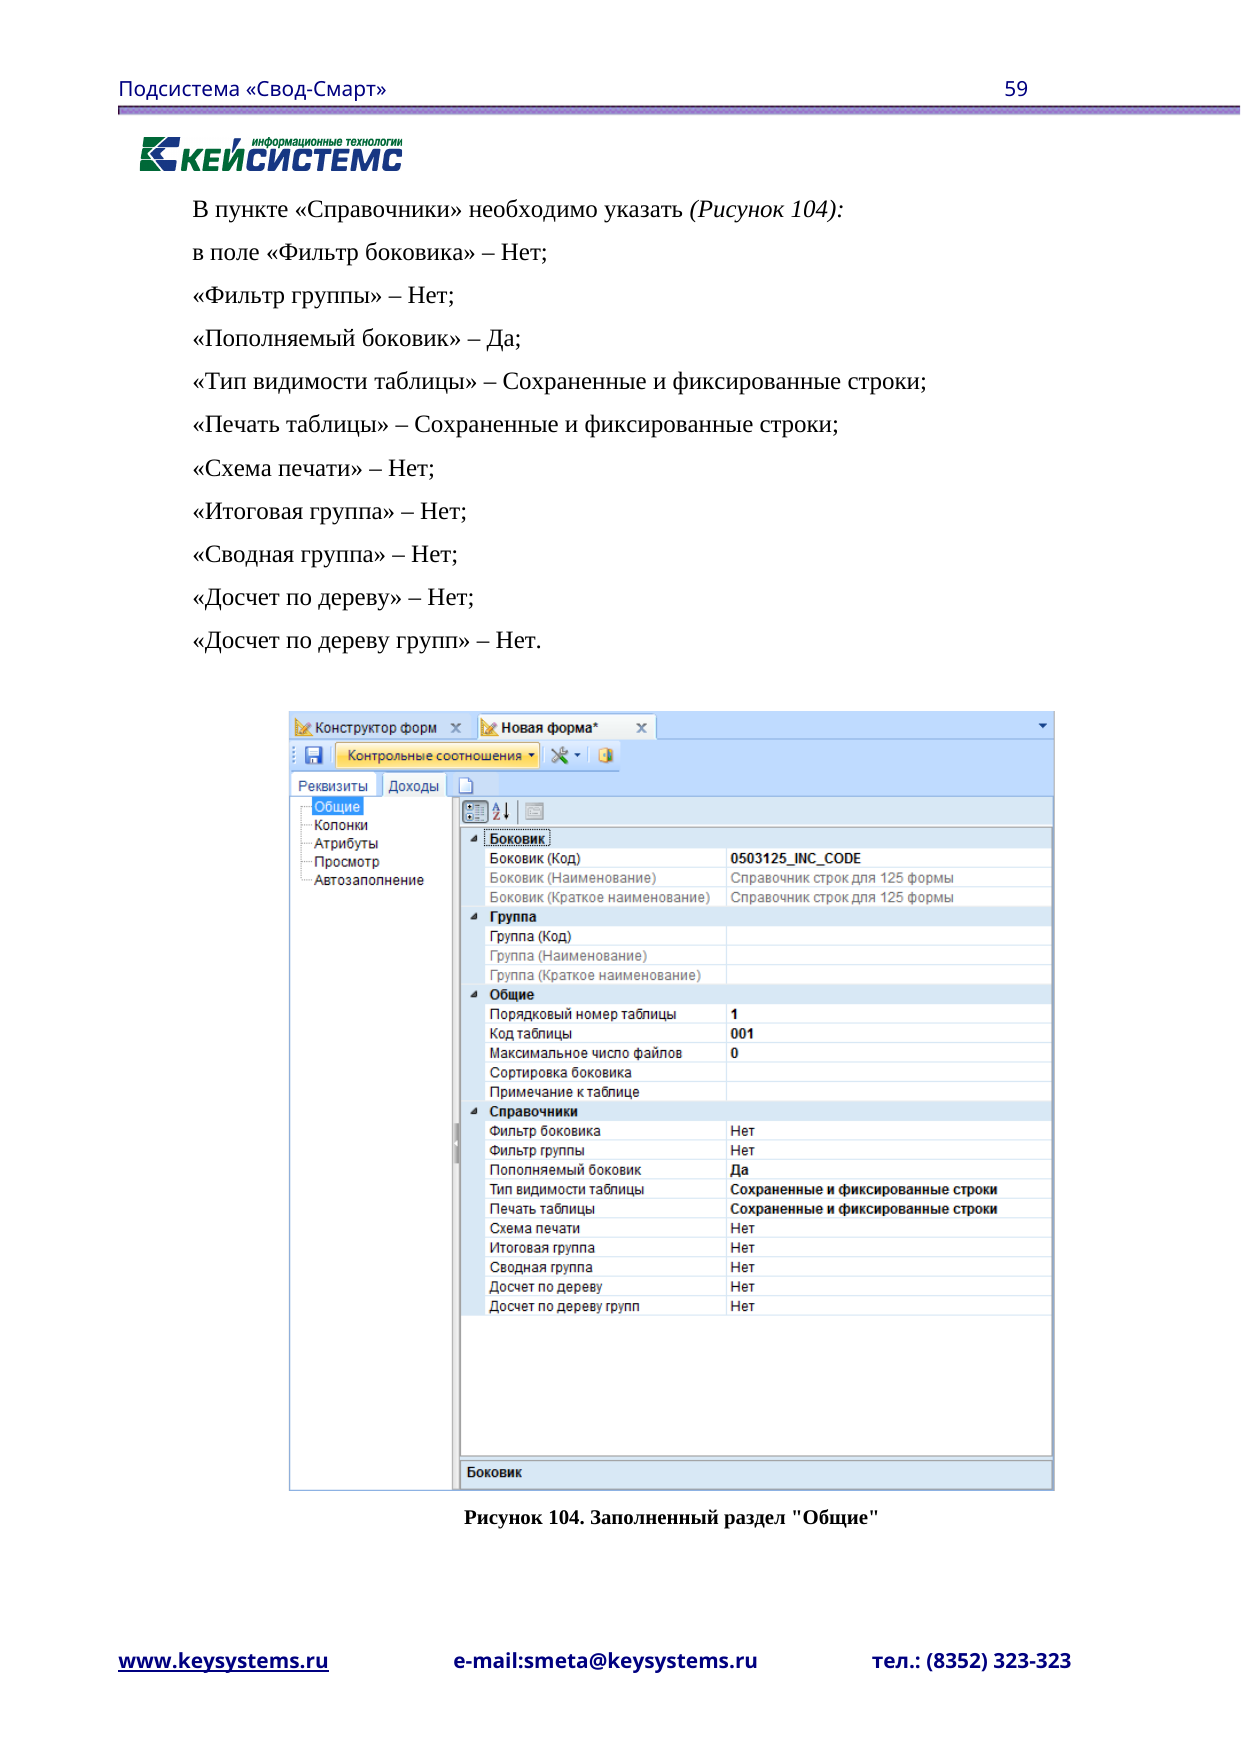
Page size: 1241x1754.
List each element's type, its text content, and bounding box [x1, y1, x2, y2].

picture [118, 102, 1241, 121]
text «Досчет по дереву групп» – Нет. [118, 625, 1152, 654]
text Рисунок 104. Заполненный раздел "Общие" [118, 1505, 1152, 1529]
text «Досчет по дереву» – Нет; [118, 582, 1152, 611]
text «Печать таблицы» – Сохраненные и фиксированные строки; [118, 409, 1152, 438]
text в поле «Фильтр боковика» – Нет; [118, 237, 1152, 266]
picture [139, 137, 403, 171]
picture [288, 711, 1055, 1491]
text «Фильтр группы» – Нет; [118, 280, 1152, 309]
text «Схема печати» – Нет; [118, 453, 1152, 481]
text «Итоговая группа» – Нет; [118, 496, 1152, 524]
text «Тип видимости таблицы» – Сохраненные и фиксированные строки; [118, 366, 1152, 395]
text «Сводная группа» – Нет; [118, 539, 1152, 568]
text В пункте «Справочники» необходимо указать (Рисунок 104): [118, 194, 1152, 223]
text «Пополняемый боковик» – Да; [118, 323, 1152, 352]
